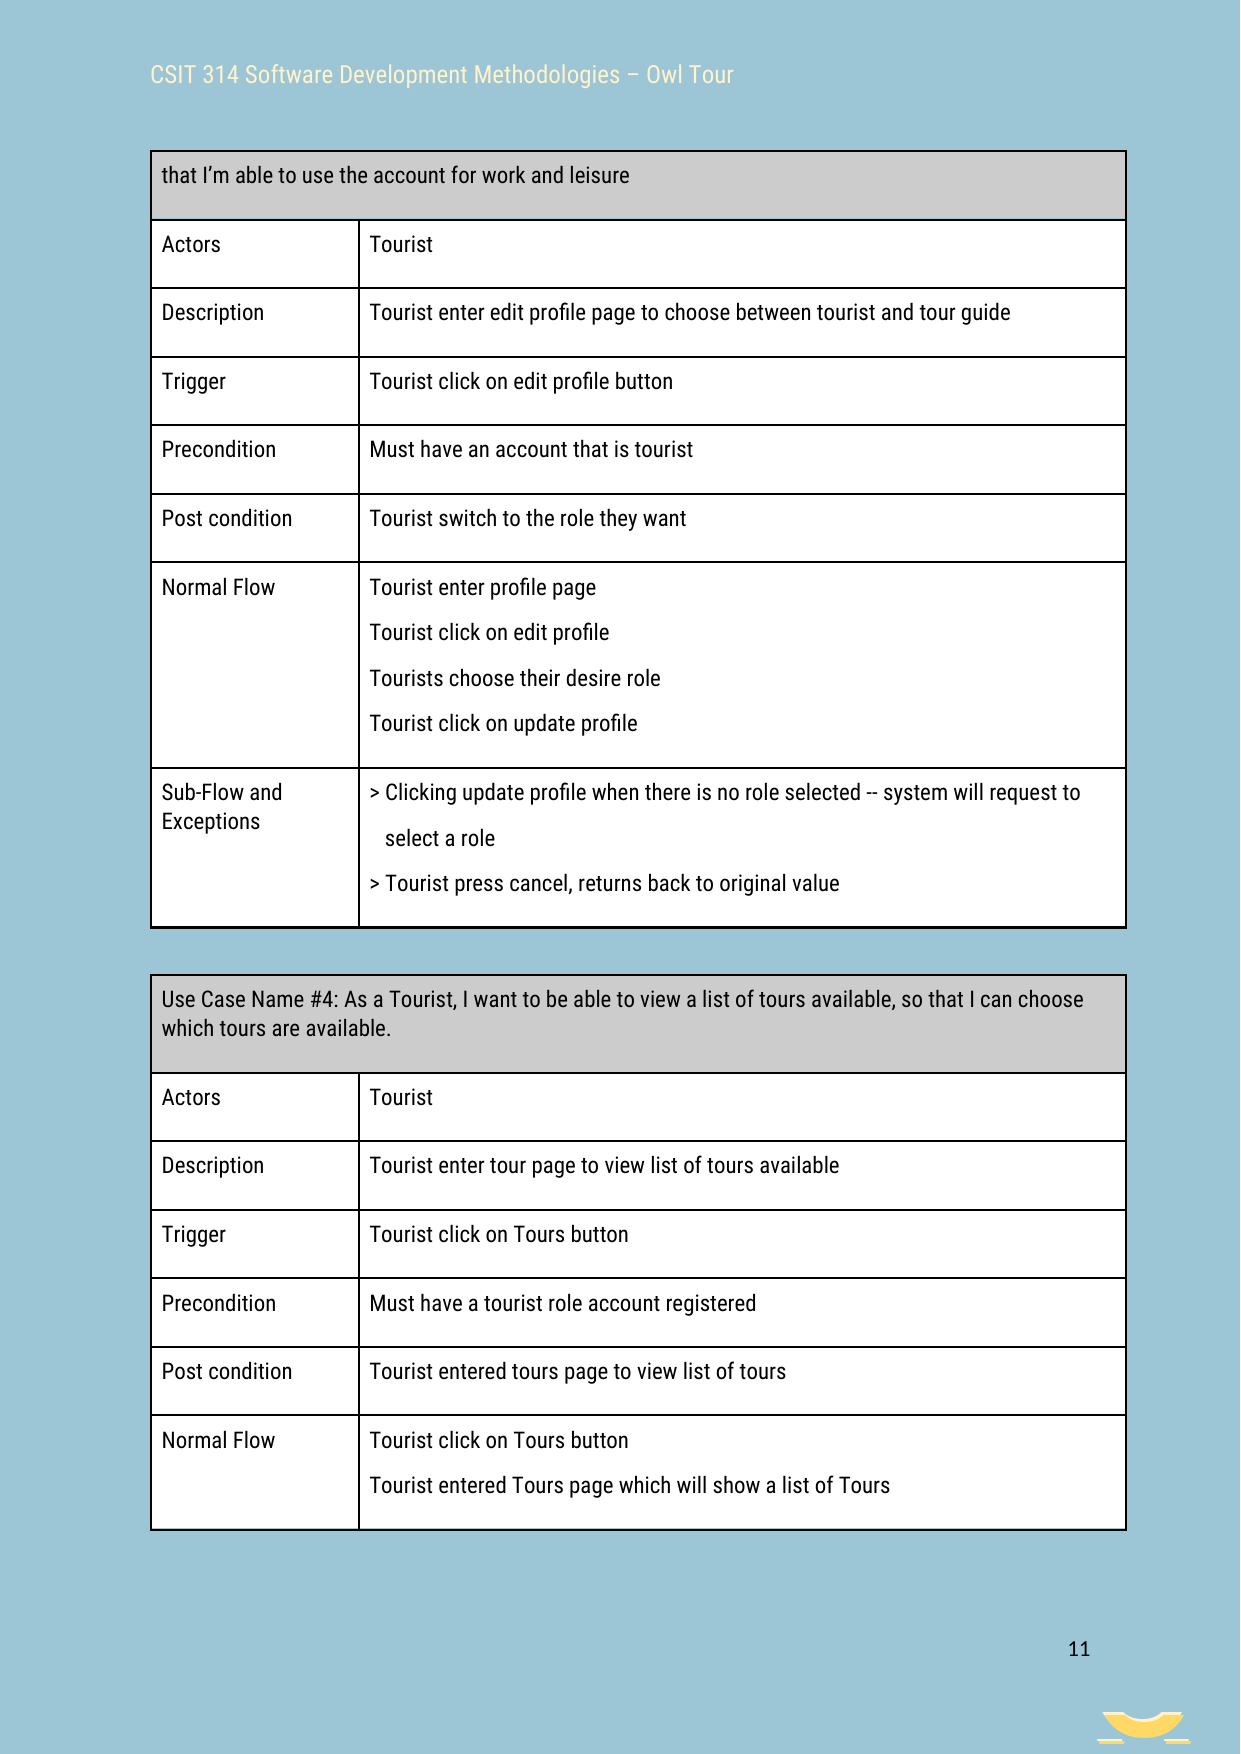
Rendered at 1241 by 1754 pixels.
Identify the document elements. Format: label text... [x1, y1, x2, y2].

table_cell > Clicking update profile when there is no role selected -- system will request to select a role > Tourist press cancel, returns back to original value [360, 769, 1125, 926]
table_cell Tourist enter tour page to view list of tours available [360, 1142, 1125, 1209]
table_cell Precondition [152, 426, 358, 493]
table_cell Tourist [360, 1074, 1125, 1140]
table_cell Trigger [152, 1211, 358, 1277]
table_cell Precondition [152, 1279, 358, 1346]
table_cell Tourist click on Tours button Tourist entered Tours page which will show a list of Tours [360, 1416, 1125, 1528]
table_cell Description [152, 289, 358, 356]
table_cell Actors [152, 1074, 358, 1140]
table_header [152, 152, 1125, 218]
table_cell Tourist click on Tours button [360, 1211, 1125, 1277]
table_cell Must have a tourist role account registered [360, 1279, 1125, 1346]
table_cell Must have an account that is tourist [360, 426, 1125, 493]
table_cell Normal Flow [152, 1416, 358, 1528]
table_cell Tourist enter profile page Tourist click on edit profile Tourists choose their desire role Tourist click on update profile [360, 563, 1125, 767]
table_cell Tourist entered tours page to view list of tours [360, 1348, 1125, 1414]
table_cell Actors [152, 221, 358, 287]
table_cell Description [152, 1142, 358, 1209]
table_cell Trigger [152, 358, 358, 424]
table_cell Post condition [152, 1348, 358, 1414]
table_cell Sub-Flow and Exceptions [152, 769, 358, 926]
table_cell Post condition [152, 495, 358, 561]
table_cell Tourist switch to the role they want [360, 495, 1125, 561]
table_cell Tourist enter edit profile page to choose between tourist and tour guide [360, 289, 1125, 356]
table_header Use Case Name #4: As a Tourist, I want to be able to view a list of tours available, so that I can choose which tours are available. [152, 976, 1125, 1072]
table_cell Tourist [360, 221, 1125, 287]
table_cell Normal Flow [152, 563, 358, 767]
table_cell Tourist click on edit profile button [360, 358, 1125, 424]
